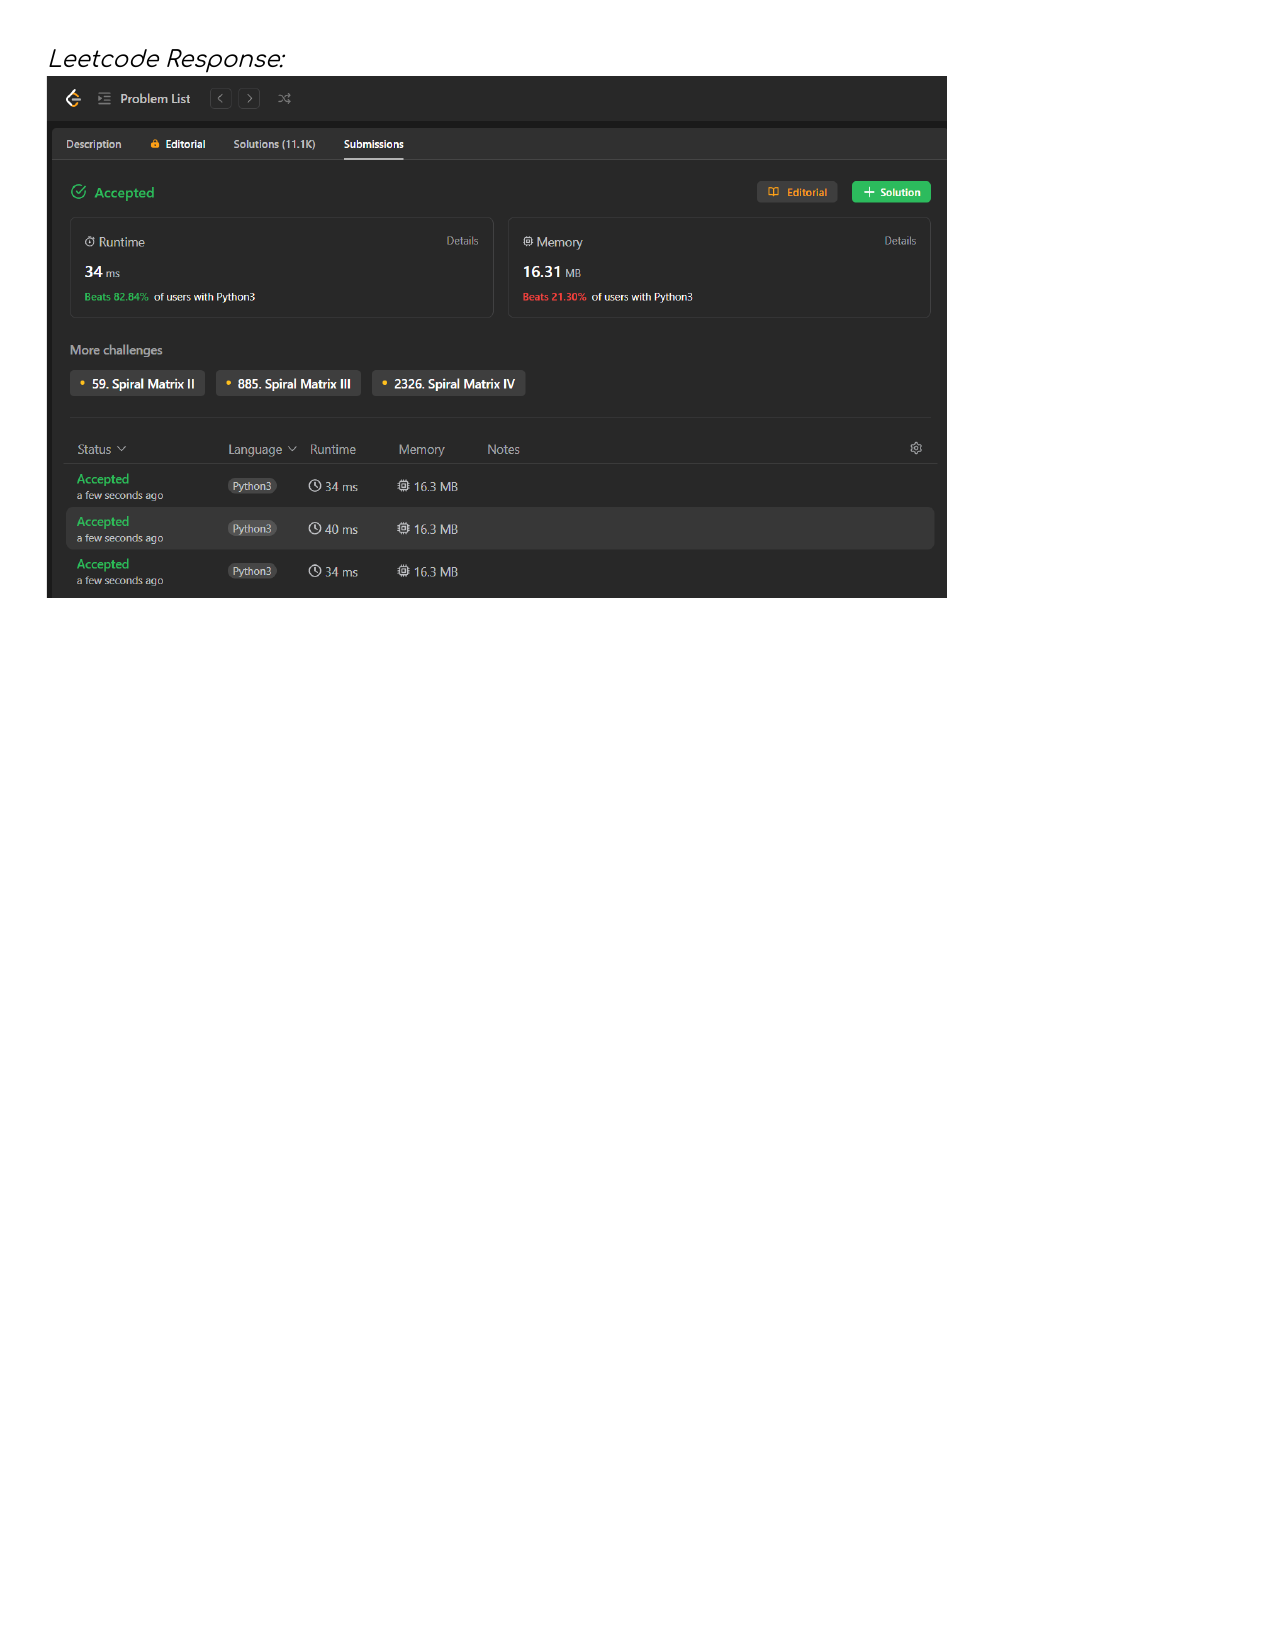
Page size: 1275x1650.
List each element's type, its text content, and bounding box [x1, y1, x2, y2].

subtitle Leetcode Response: [47, 47, 1209, 72]
picture [46, 76, 947, 598]
